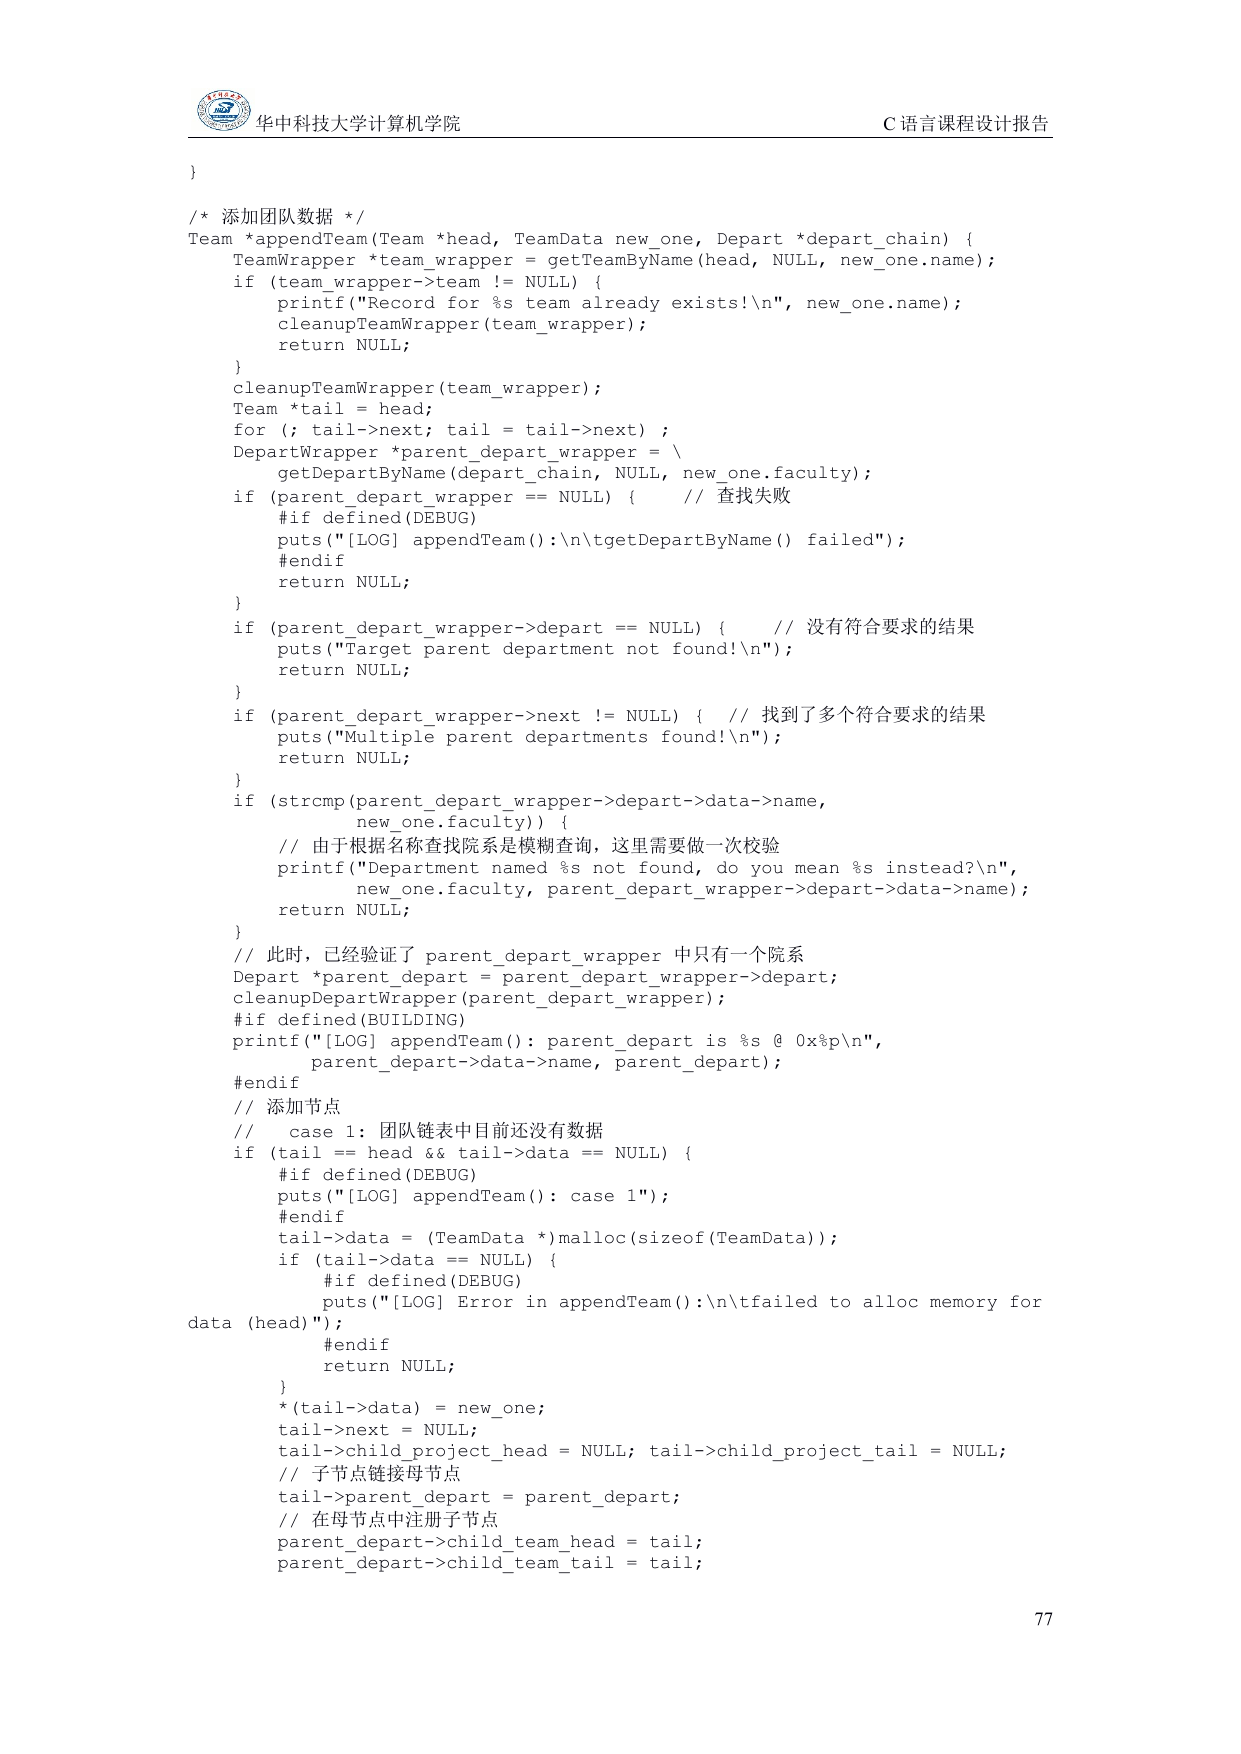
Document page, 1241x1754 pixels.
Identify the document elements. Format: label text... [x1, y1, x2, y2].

text puts("Target parent department not found!\n"); [187, 639, 1053, 660]
text return NULL; [187, 660, 1053, 681]
text if (team_wrapper->team != NULL) { [187, 271, 1053, 293]
picture [191, 88, 255, 131]
text puts("[LOG] appendTeam():\n\tgetDepartByName() failed"); [187, 529, 1053, 551]
text Team *appendTeam(Team *head, TeamData new_one, Depart *depart_chain) { [187, 229, 1053, 250]
text if (parent_depart_wrapper->next != NULL) { // 找到了多个符合要求的结果 [187, 703, 1053, 727]
text return NULL; [187, 335, 1053, 356]
text #endif [187, 551, 1053, 572]
text for (; tail->next; tail = tail->next) ; [187, 420, 1053, 441]
text if (parent_depart_wrapper == NULL) { // 查找失败 [187, 484, 1053, 508]
text } [187, 681, 1053, 703]
text if (strcmp(parent_depart_wrapper->depart->data->name, [187, 791, 1053, 812]
text if (parent_depart_wrapper->depart == NULL) { // 没有符合要求的结果 [187, 614, 1053, 639]
text cleanupTeamWrapper(team_wrapper); [187, 314, 1053, 335]
text puts("Multiple parent departments found!\n"); [187, 727, 1053, 748]
text printf("Record for %s team already exists!\n", new_one.name); [187, 293, 1053, 314]
text Team *tail = head; [187, 399, 1053, 420]
text } [187, 356, 1053, 378]
text new_one.faculty)) { [187, 812, 1053, 833]
text } [187, 593, 1053, 614]
text cleanupTeamWrapper(team_wrapper); [187, 378, 1053, 399]
text /* 添加团队数据 */ [187, 204, 1053, 229]
text return NULL; [187, 748, 1053, 769]
text } [187, 769, 1053, 791]
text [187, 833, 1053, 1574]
text return NULL; [187, 572, 1053, 593]
text } [187, 162, 1053, 183]
text DepartWrapper *parent_depart_wrapper = \ [187, 441, 1053, 463]
text getDepartByName(depart_chain, NULL, new_one.faculty); [187, 463, 1053, 484]
text TeamWrapper *team_wrapper = getTeamByName(head, NULL, new_one.name); [187, 250, 1053, 271]
text #if defined(DEBUG) [187, 508, 1053, 529]
